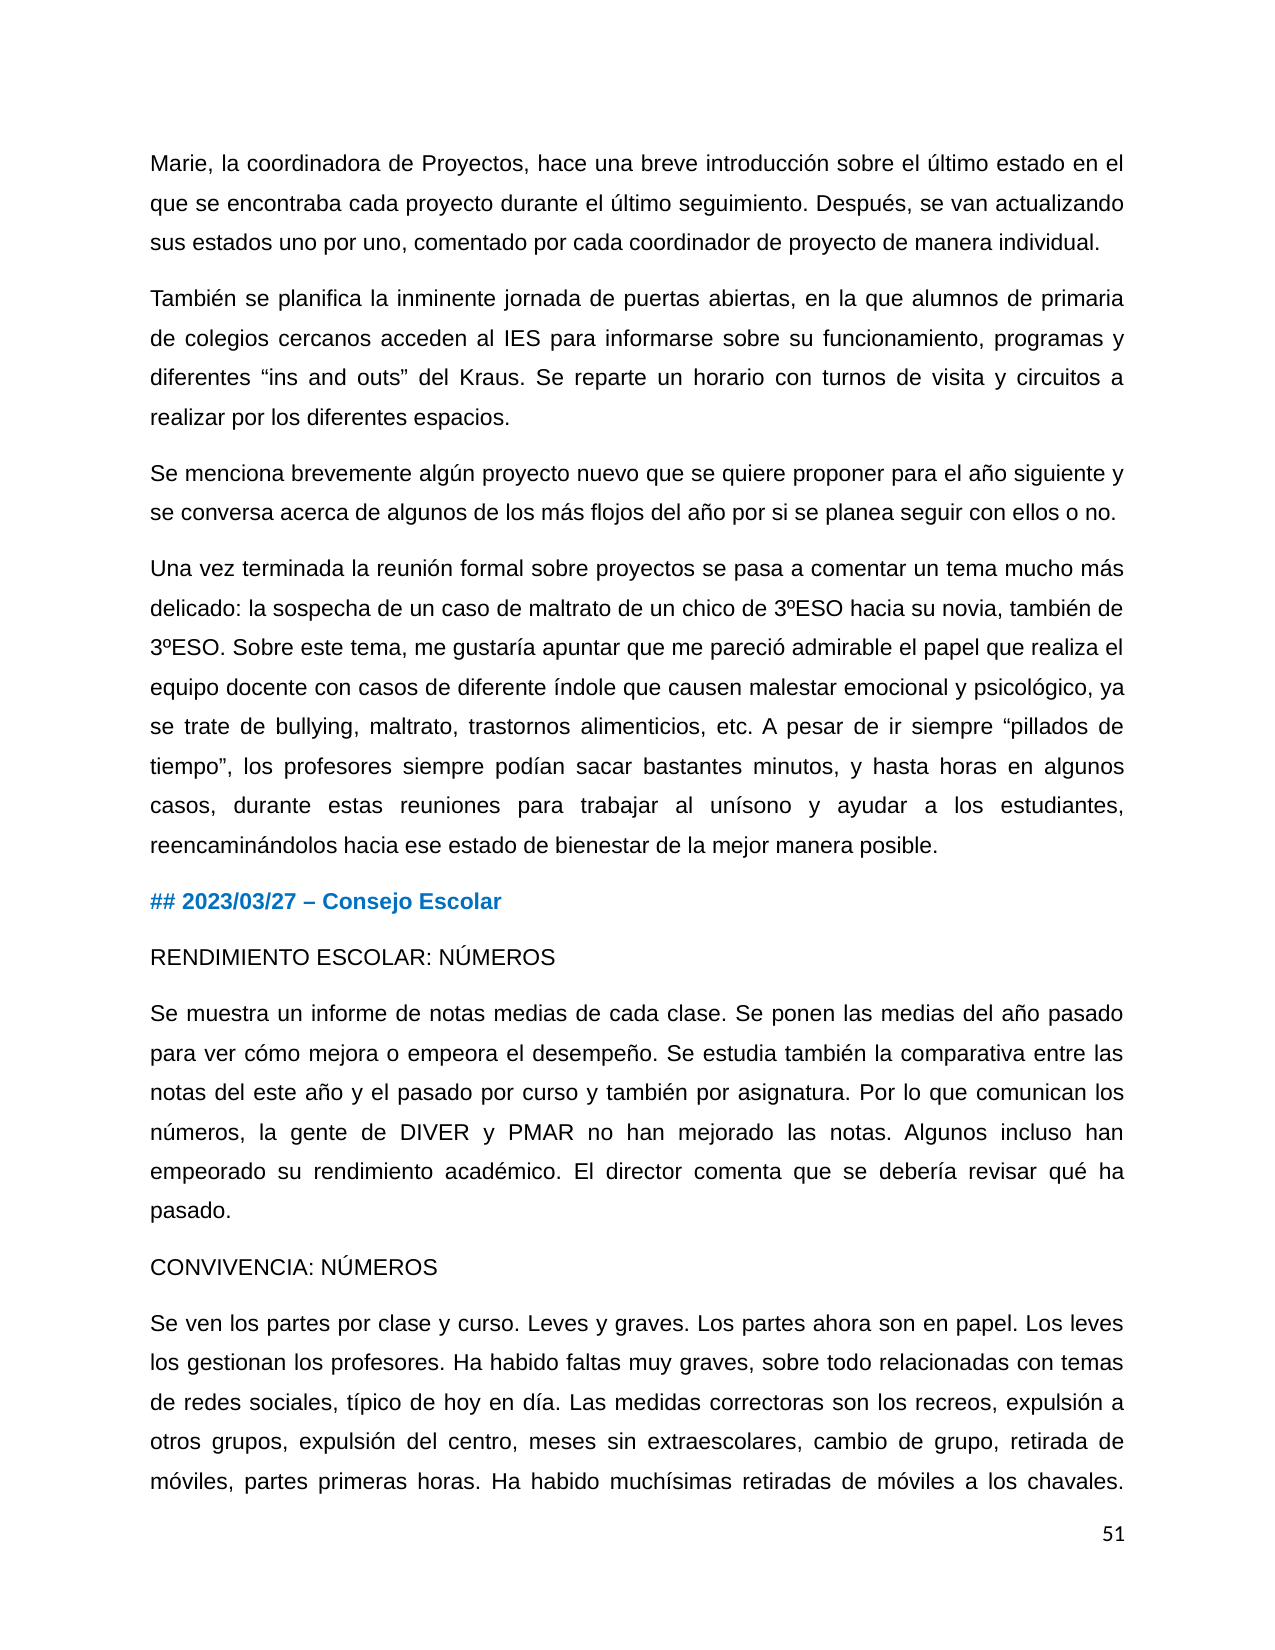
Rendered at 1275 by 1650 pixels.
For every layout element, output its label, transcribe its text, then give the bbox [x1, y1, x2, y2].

text ## 2023/03/27 – Consejo Escolar [150, 888, 1125, 914]
text Se muestra un informe de notas medias de cada clase. Se ponen las medias del año pasado para ver cómo mejora o empeora el desempeño. Se estudia también la comparativa entre las notas del este año y el pasado por curso y también por asignatura. Por lo que comunican los números, la gente de DIVER y PMAR no han mejorado las notas. Algunos incluso han empeorado su rendimiento académico. El director comenta que se debería revisar qué ha pasado. [150, 1000, 1125, 1224]
text Marie, la coordinadora de Proyectos, hace una breve introducción sobre el último estado en el que se encontraba cada proyecto durante el último seguimiento. Después, se van actualizando sus estados uno por uno, comentado por cada coordinador de proyecto de manera individual. [150, 150, 1125, 255]
text Una vez terminada la reunión formal sobre proyectos se pasa a comentar un tema mucho más delicado: la sospecha de un caso de maltrato de un chico de 3ºESO hacia su novia, también de 3ºESO. Sobre este tema, me gustaría apuntar que me pareció admirable el papel que realiza el equipo docente con casos de diferente índole que causen malestar emocional y psicológico, ya se trate de bullying, maltrato, trastornos alimenticios, etc. A pesar de ir siempre “pillados de tiempo”, los profesores siempre podían sacar bastantes minutos, y hasta horas en algunos casos, durante estas reuniones para trabajar al unísono y ayudar a los estudiantes, reencaminándolos hacia ese estado de bienestar de la mejor manera posible. [150, 555, 1125, 858]
text Se menciona brevemente algún proyecto nuevo que se quiere proponer para el año siguiente y se conversa acerca de algunos de los más flojos del año por si se planea seguir con ellos o no. [150, 460, 1125, 526]
text También se planifica la inminente jornada de puertas abiertas, en la que alumnos de primaria de colegios cercanos acceden al IES para informarse sobre su funcionamiento, programas y diferentes “ins and outs” del Kraus. Se reparte un horario con turnos de visita y circuitos a realizar por los diferentes espacios. [150, 285, 1125, 430]
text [150, 1310, 1125, 1494]
text CONVIVENCIA: NÚMEROS [150, 1254, 1125, 1280]
text RENDIMIENTO ESCOLAR: NÚMEROS [150, 944, 1125, 970]
